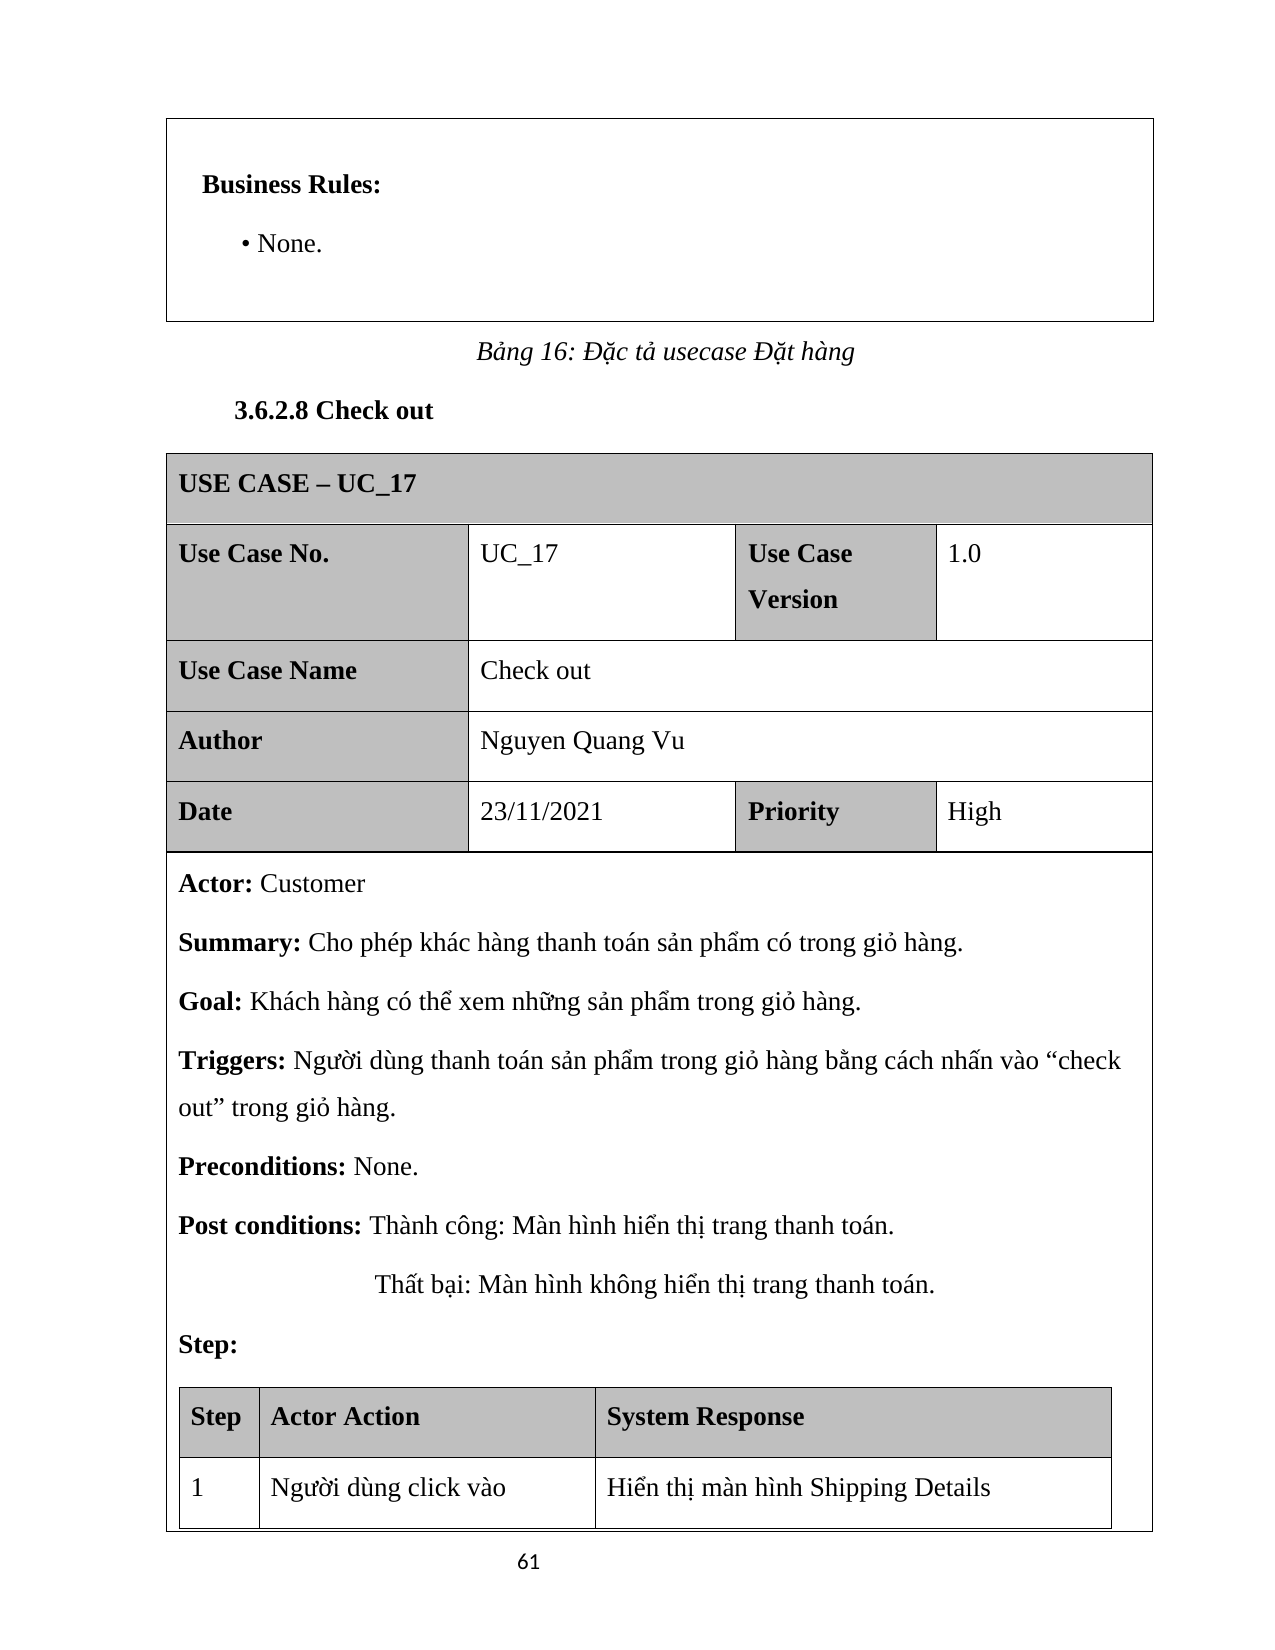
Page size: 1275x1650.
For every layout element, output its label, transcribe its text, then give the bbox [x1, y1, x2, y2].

table_header [167, 119, 191, 321]
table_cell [167, 853, 1152, 1531]
table_cell Use Case No. [167, 525, 468, 640]
table_cell Check out [469, 641, 1152, 711]
table_cell Author [167, 712, 468, 781]
table_header USE CASE – UC_17 [167, 454, 1152, 523]
table_cell Use Case Version [736, 525, 936, 640]
table_cell High [937, 782, 1152, 851]
subtitle 3.6.2.8 Check out [177, 394, 1157, 425]
table_cell 23/11/2021 [469, 782, 735, 851]
text Bảng 16: Đặc tả usecase Đặt hàng [177, 335, 1157, 366]
table_cell Use Case Name [167, 641, 468, 711]
table_cell 1.0 [937, 525, 1152, 640]
table_cell Priority [736, 782, 936, 851]
table_header [1108, 119, 1153, 321]
table_cell Nguyen Quang Vu [469, 712, 1152, 781]
table_cell Business Rules: • None. [191, 119, 1108, 321]
table_cell UC_17 [469, 525, 735, 640]
table_cell Date [167, 782, 468, 851]
